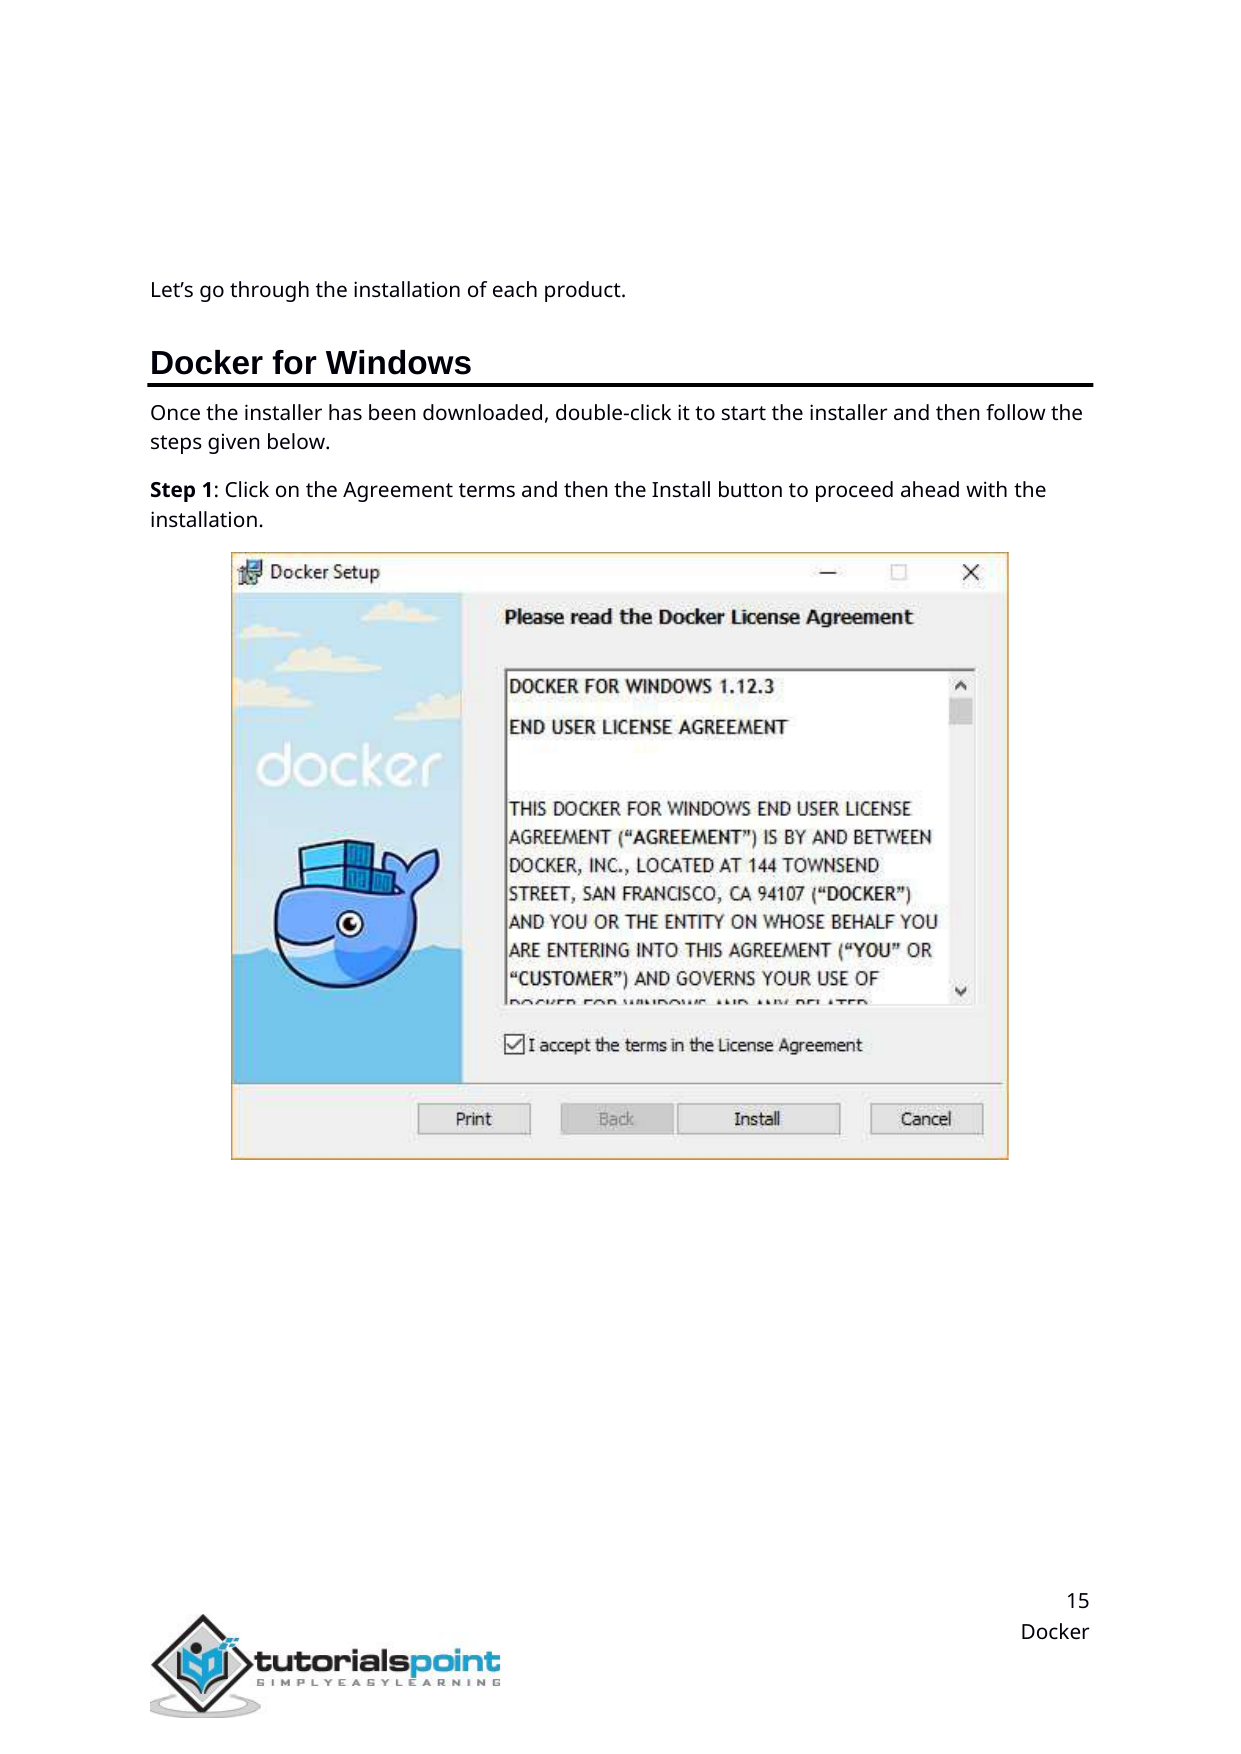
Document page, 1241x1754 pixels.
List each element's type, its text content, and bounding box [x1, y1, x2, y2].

text 15 [150, 1586, 1089, 1615]
text Once the installer has been downloaded, double-click it to start the installer and then follow the steps given below. [150, 398, 1089, 456]
text Let’s go through the installation of each product. [150, 275, 1090, 303]
picture [147, 383, 1094, 387]
text Step 1: Click on the Agreement terms and then the Install button to proceed ahead with the installation. [150, 475, 1089, 533]
text Docker [150, 1617, 1089, 1645]
text Docker for Windows [150, 343, 1090, 381]
picture [231, 552, 1009, 1160]
picture [150, 1645, 501, 1718]
